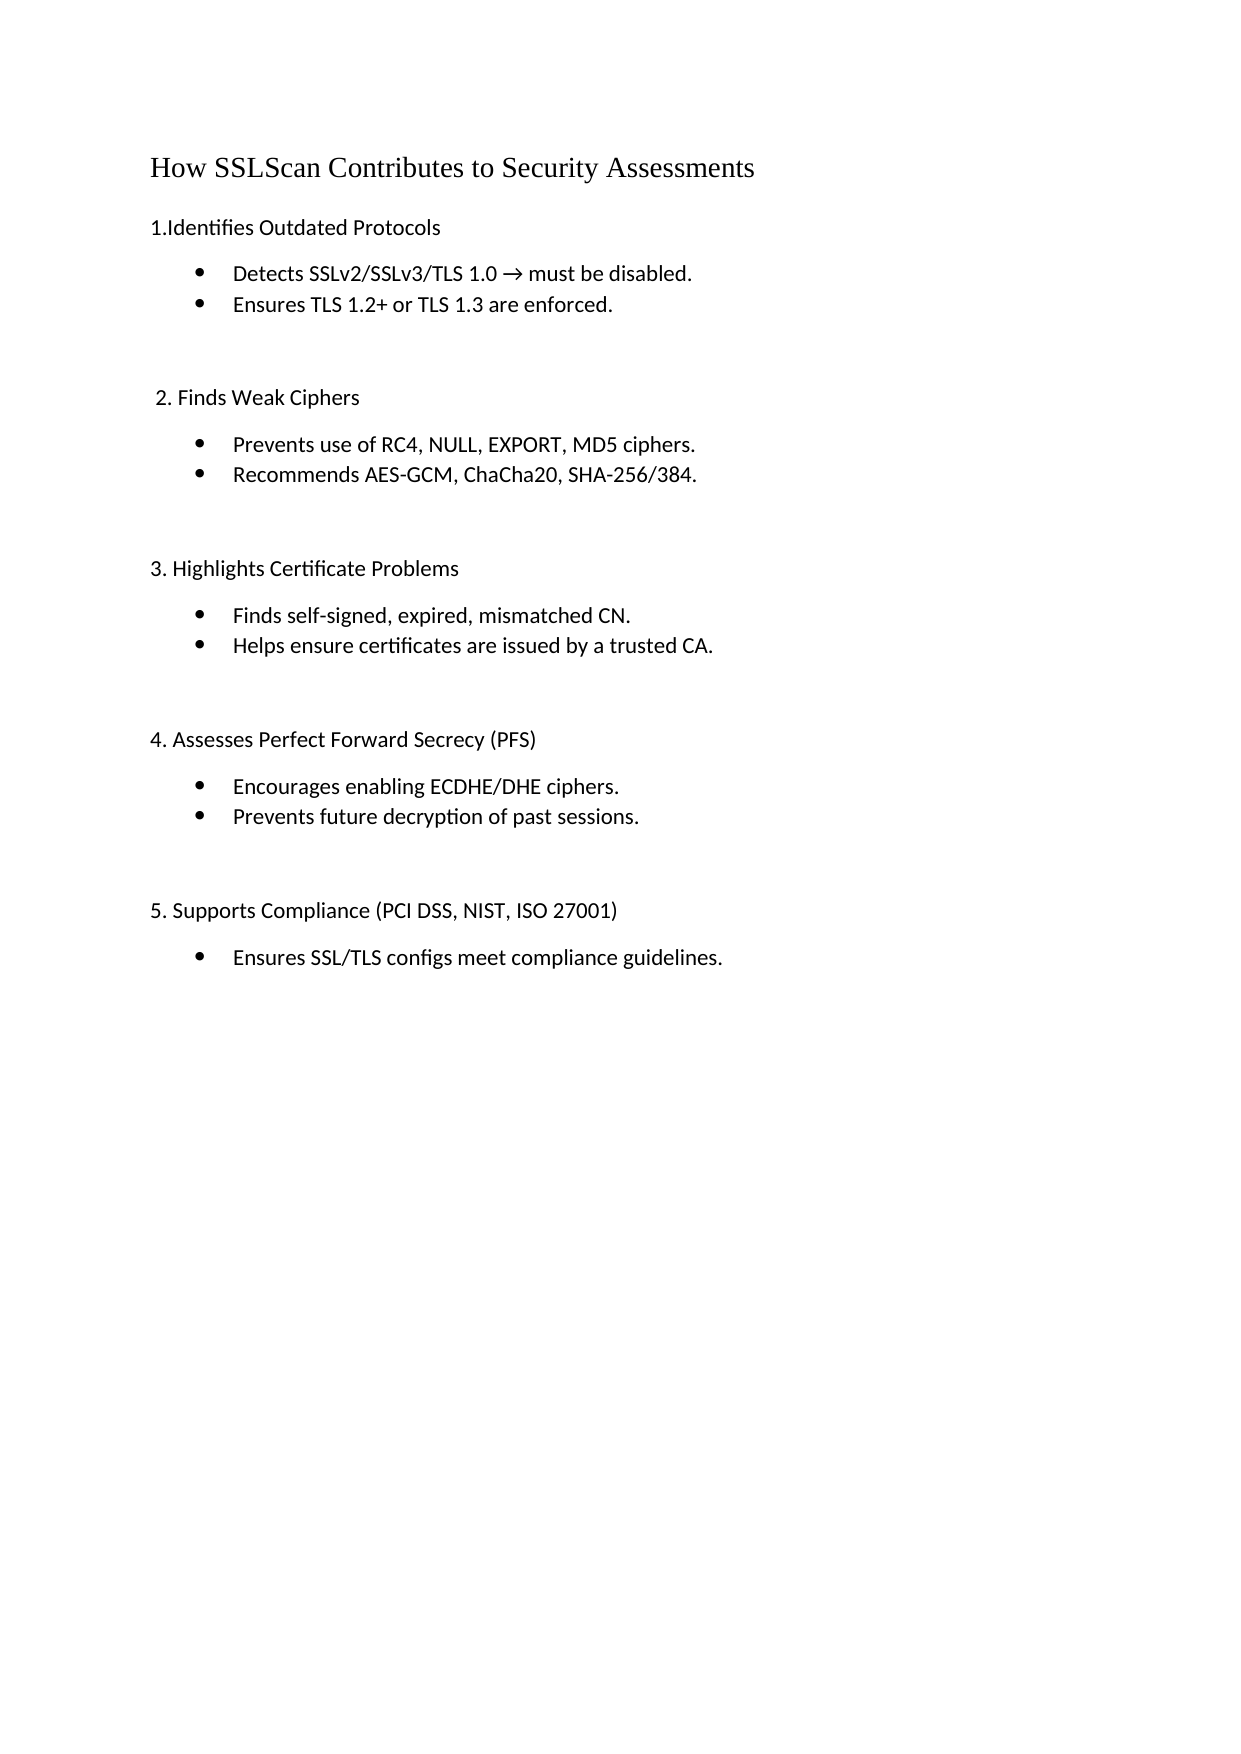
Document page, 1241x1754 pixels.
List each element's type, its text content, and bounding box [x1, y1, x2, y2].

list Ensures SSL/TLS configs meet compliance guidelines. [195, 943, 1090, 971]
list Recommends AES-GCM, ChaCha20, SHA-256/384. [195, 461, 1090, 489]
list Prevents use of RC4, NULL, EXPORT, MD5 ciphers. [195, 430, 1090, 458]
subtitle How SSLScan Contributes to Security Assessments [150, 150, 1090, 183]
list Encourages enabling ECDHE/DHE ciphers. [195, 772, 1090, 800]
text 2. Finds Weak Ciphers [150, 383, 1090, 412]
text 1.Identifies Outdated Protocols [150, 213, 1090, 241]
text 4. Assesses Perfect Forward Secrecy (PFS) [150, 725, 1090, 753]
text 3. Highlights Certificate Problems [150, 554, 1090, 582]
list Ensures TLS 1.2+ or TLS 1.3 are enforced. [195, 290, 1090, 318]
list Helps ensure certificates are issued by a trusted CA. [195, 631, 1090, 659]
list Finds self-signed, expired, mismatched CN. [195, 601, 1090, 629]
list Prevents future decryption of past sessions. [195, 802, 1090, 830]
text 5. Supports Compliance (PCI DSS, NIST, ISO 27001) [150, 896, 1090, 924]
list Detects SSLv2/SSLv3/TLS 1.0 → must be disabled. [195, 259, 1090, 288]
